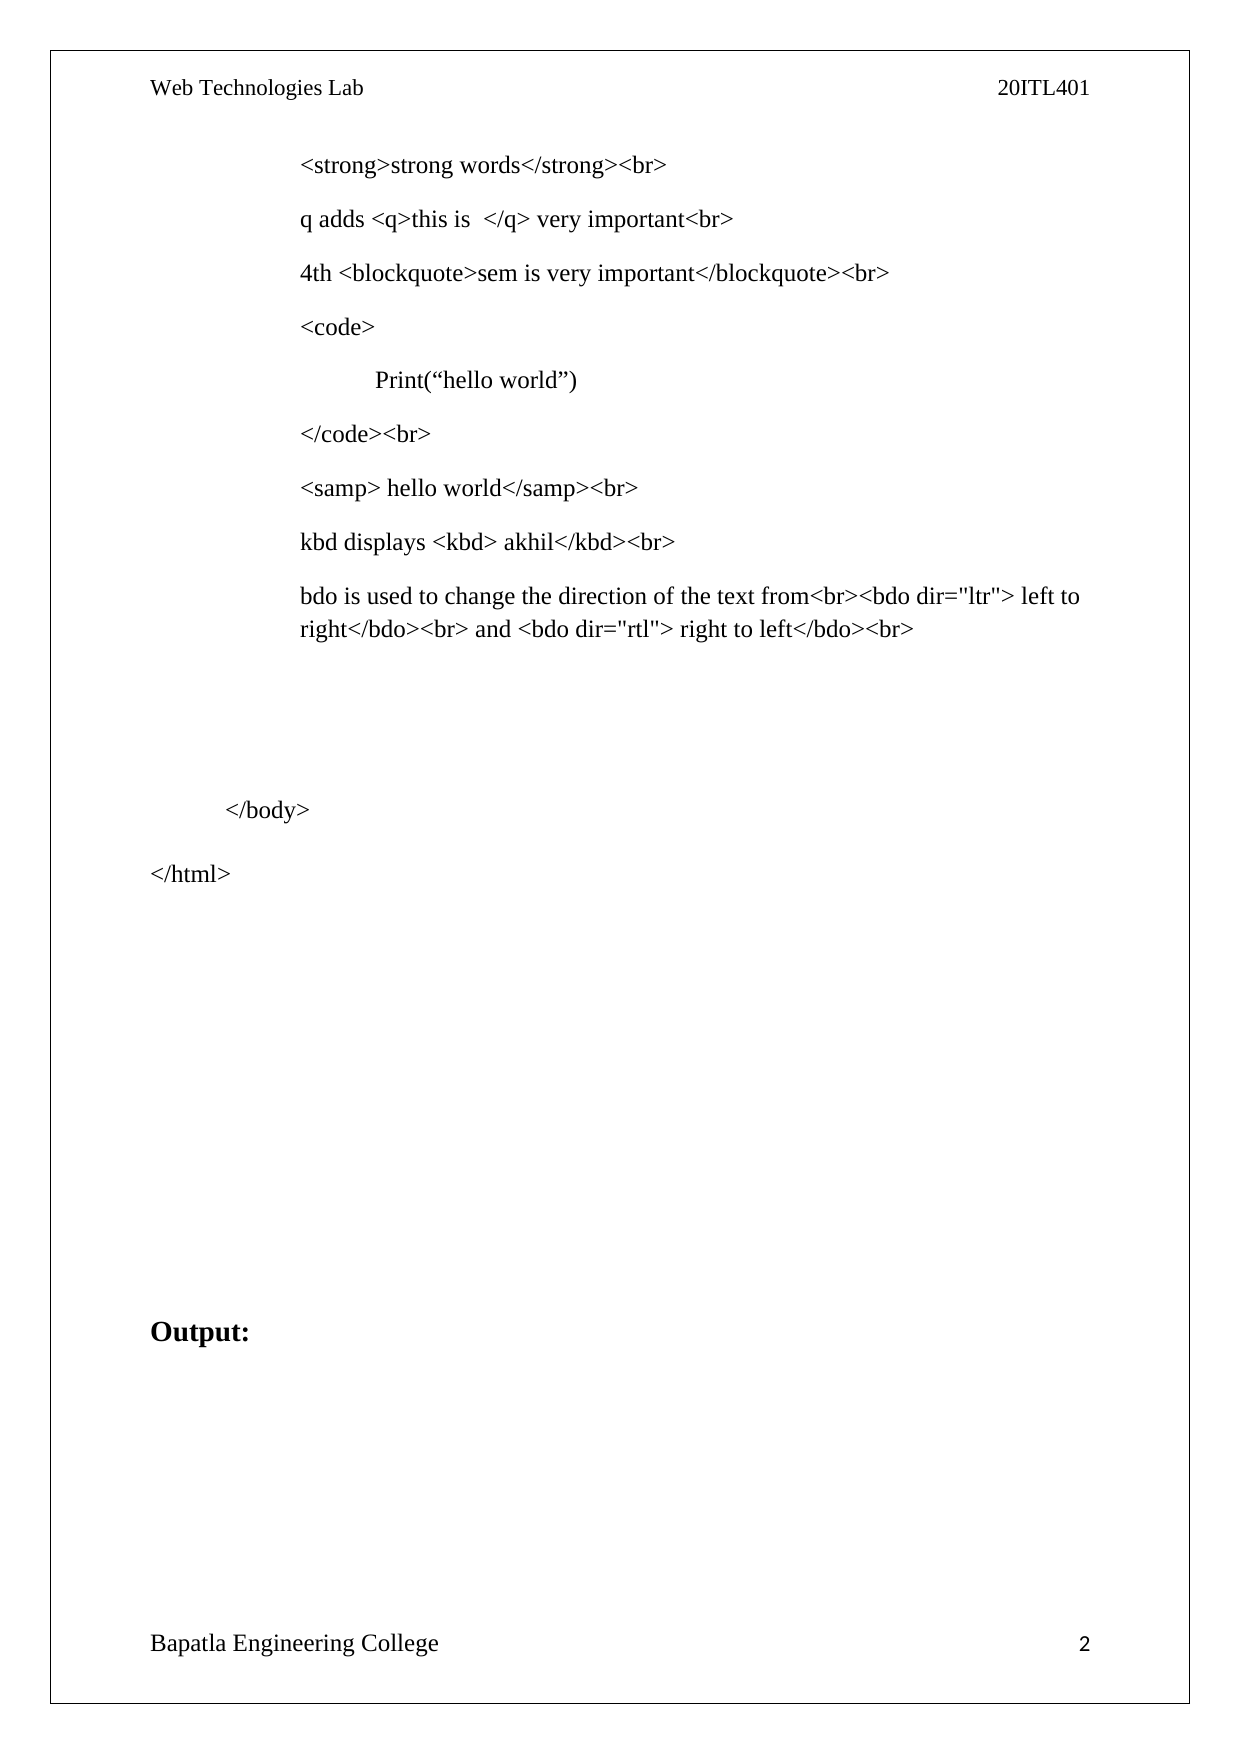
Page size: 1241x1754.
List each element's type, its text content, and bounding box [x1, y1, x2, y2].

text q adds <q>this is </q> very important<br> [150, 204, 1090, 233]
text bdo is used to change the direction of the text from<br><bdo dir="ltr"> left to right</bdo><br> and <bdo dir="rtl"> right to left</bdo><br> [300, 581, 1090, 643]
text Print(“hello world”) [150, 365, 1090, 394]
text <strong>strong words</strong><br> [150, 150, 1090, 179]
text Output: [150, 1314, 1090, 1348]
text <code> [150, 312, 1090, 340]
text <samp> hello world</samp><br> [150, 473, 1090, 502]
text 4th <blockquote>sem is very important</blockquote><br> [150, 258, 1090, 286]
text kbd displays <kbd> akhil</kbd><br> [150, 527, 1090, 556]
text </body> [150, 796, 1090, 824]
text </code><br> [150, 419, 1090, 448]
text </html> [150, 859, 1090, 888]
